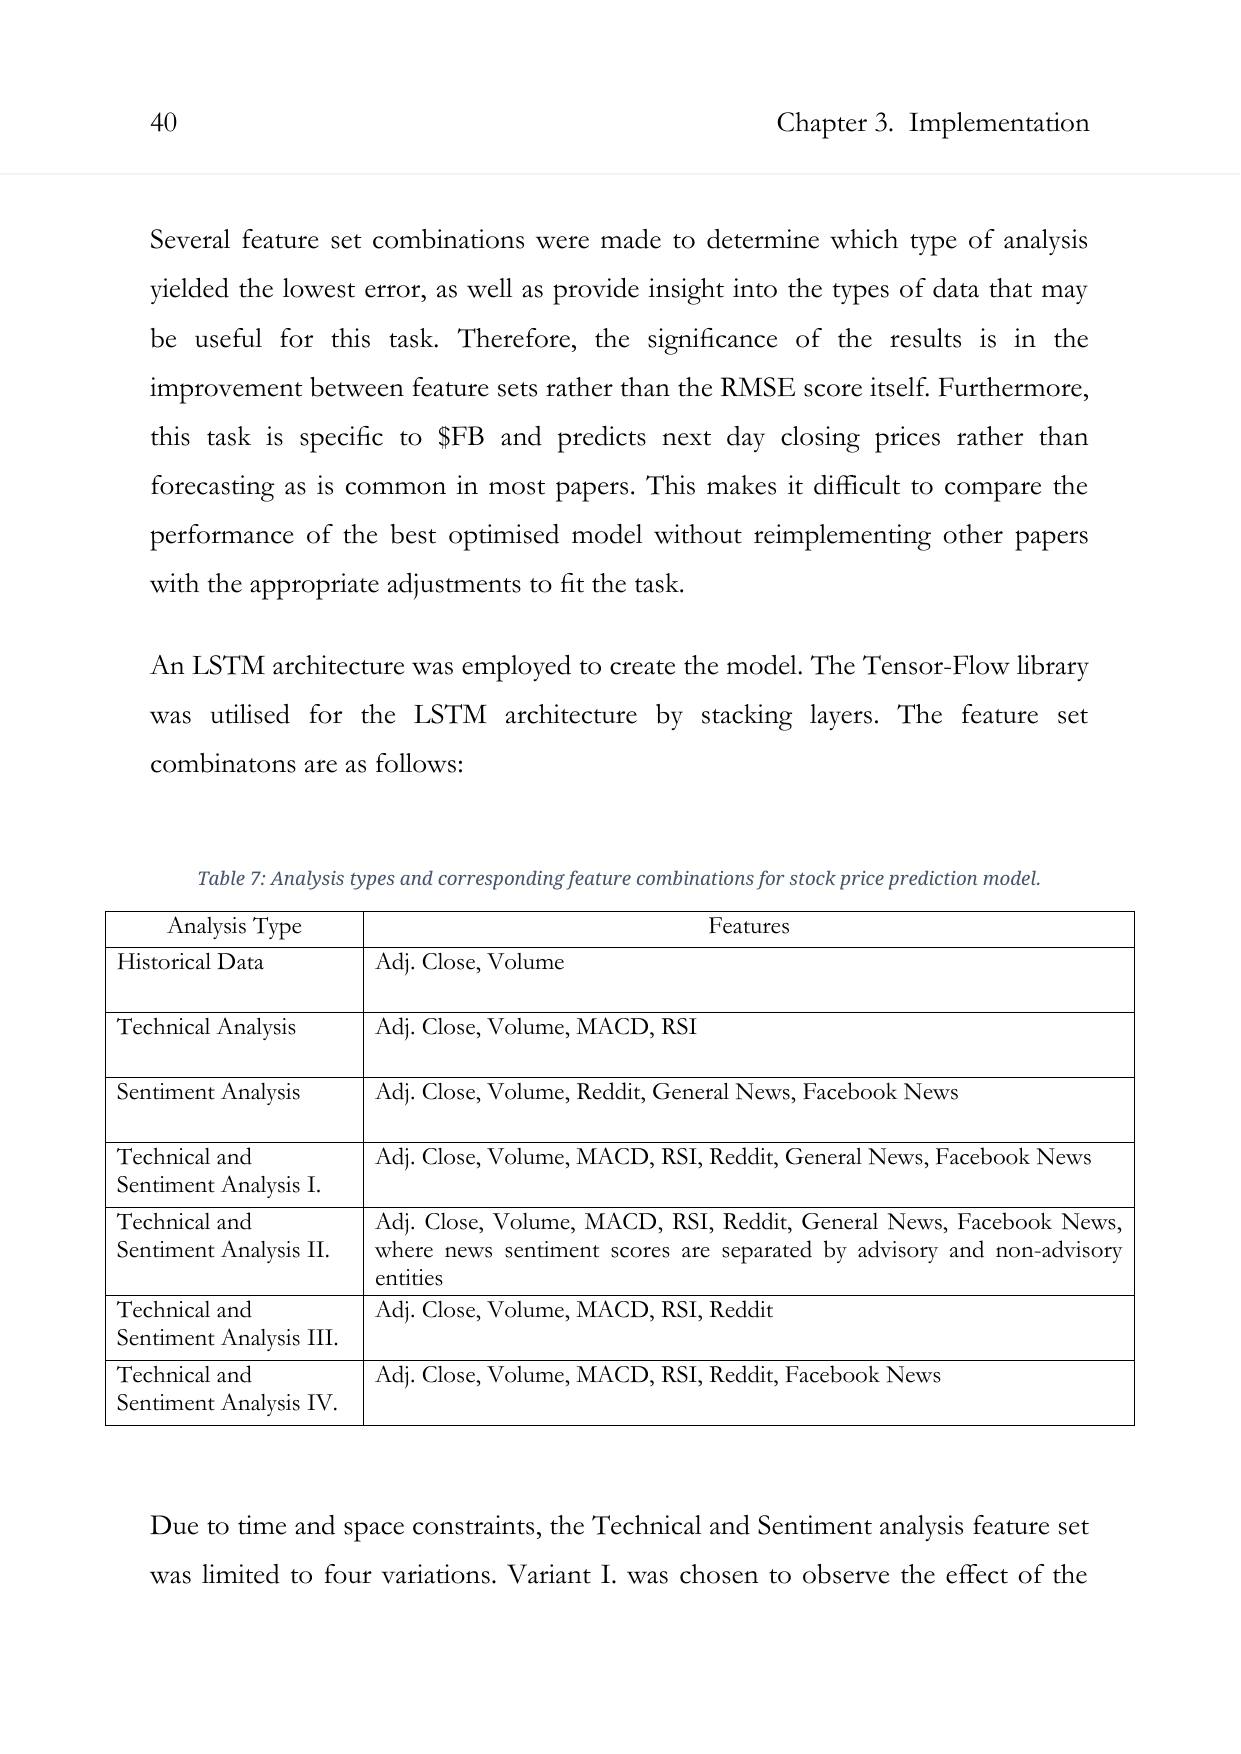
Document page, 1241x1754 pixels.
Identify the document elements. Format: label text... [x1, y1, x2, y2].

table_cell Adj. Close, Volume [364, 948, 1134, 1012]
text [150, 223, 1090, 601]
table_cell Adj. Close, Volume, MACD, RSI, Reddit, General News, Facebook News [364, 1143, 1134, 1207]
table_header Features [364, 912, 1134, 947]
table_cell Technical and Sentiment Analysis III. [106, 1296, 363, 1360]
table_cell Technical and Sentiment Analysis II. [106, 1208, 363, 1295]
table_cell Historical Data [106, 948, 363, 1012]
table_cell Adj. Close, Volume, Reddit, General News, Facebook News [364, 1078, 1134, 1142]
text Table 7: Analysis types and corresponding feature combinations for stock price prediction model. [150, 865, 1090, 890]
table_cell Adj. Close, Volume, MACD, RSI, Reddit, Facebook News [364, 1361, 1134, 1425]
table_cell Adj. Close, Volume, MACD, RSI [364, 1013, 1134, 1077]
table_cell Technical and Sentiment Analysis I. [106, 1143, 363, 1207]
subtitle An LSTM architecture was employed to create the model. The Tensor-Flow library was utilised for the LSTM architecture by stacking layers. The feature set combinatons are as follows: [150, 649, 1090, 780]
table_cell Sentiment Analysis [106, 1078, 363, 1142]
table_cell Adj. Close, Volume, MACD, RSI, Reddit, General News, Facebook News, where news sentiment scores are separated by advisory and non-advisory entities [364, 1208, 1134, 1295]
table_cell Technical Analysis [106, 1013, 363, 1077]
table_header Analysis Type [106, 912, 363, 947]
table_cell Technical and Sentiment Analysis IV. [106, 1361, 363, 1425]
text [150, 1509, 1090, 1591]
table_cell Adj. Close, Volume, MACD, RSI, Reddit [364, 1296, 1134, 1360]
